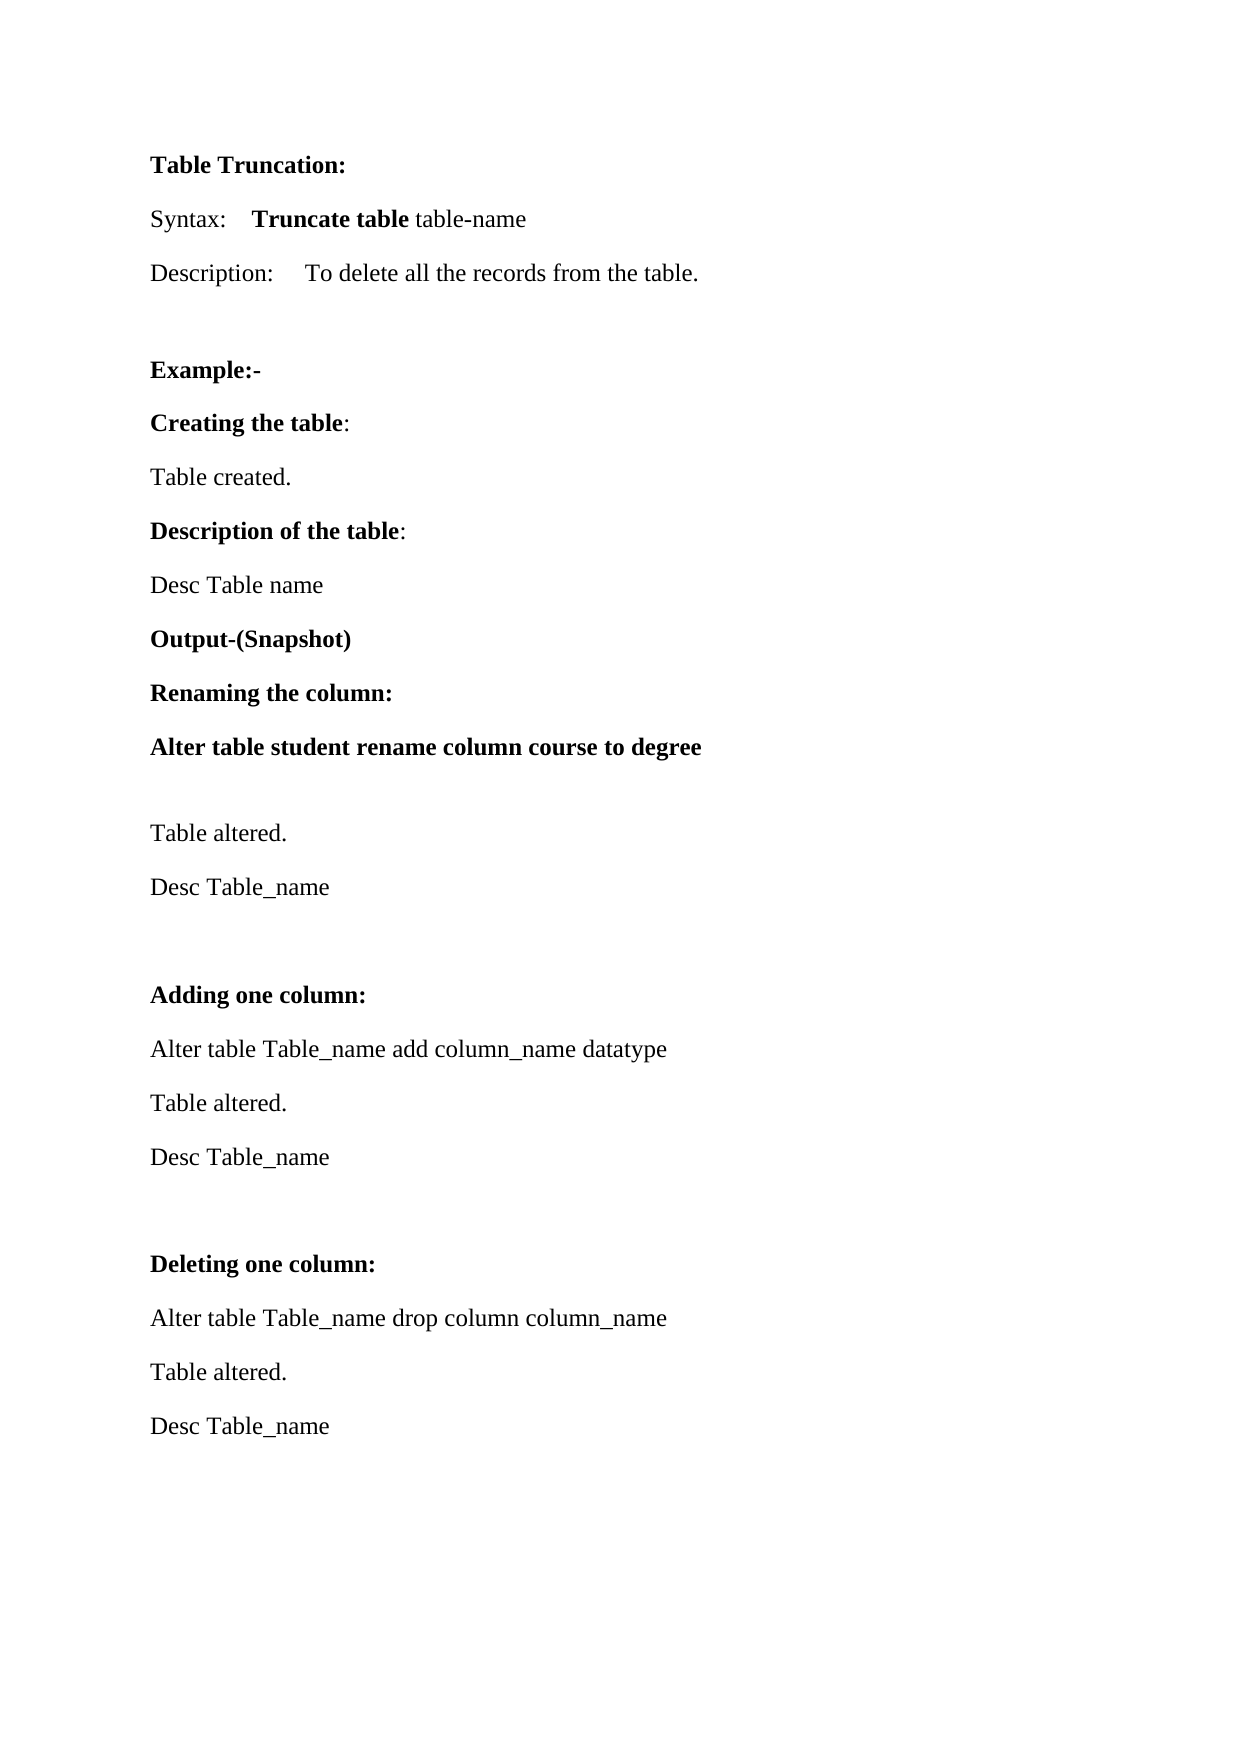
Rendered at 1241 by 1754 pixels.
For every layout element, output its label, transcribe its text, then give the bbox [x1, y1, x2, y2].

text Renaming the column: [150, 678, 1090, 707]
text Desc Table_name [150, 1411, 1090, 1440]
text Desc Table name [150, 570, 1090, 599]
text Description of the table: [150, 516, 1090, 545]
text Table altered. [150, 1088, 1090, 1117]
text Table altered. [150, 818, 1090, 847]
text Syntax: Truncate table table-name [150, 204, 1090, 233]
text Example:- [150, 355, 1090, 383]
text Table Truncation: [150, 150, 1090, 179]
text Desc Table_name [150, 872, 1090, 901]
text Table altered. [150, 1357, 1090, 1386]
text Adding one column: [150, 980, 1090, 1009]
text Output-(Snapshot) [150, 624, 1090, 653]
text Table created. [150, 462, 1090, 491]
text Desc Table_name [150, 1142, 1090, 1170]
text Alter table Table_name add column_name datatype [150, 1034, 1090, 1063]
text Alter table Table_name drop column column_name [150, 1303, 1090, 1332]
text Deleting one column: [150, 1249, 1090, 1278]
text Description: To delete all the records from the table. [150, 258, 1090, 286]
text Creating the table: [150, 408, 1090, 437]
subtitle Alter table student rename column course to degree [150, 732, 1090, 760]
